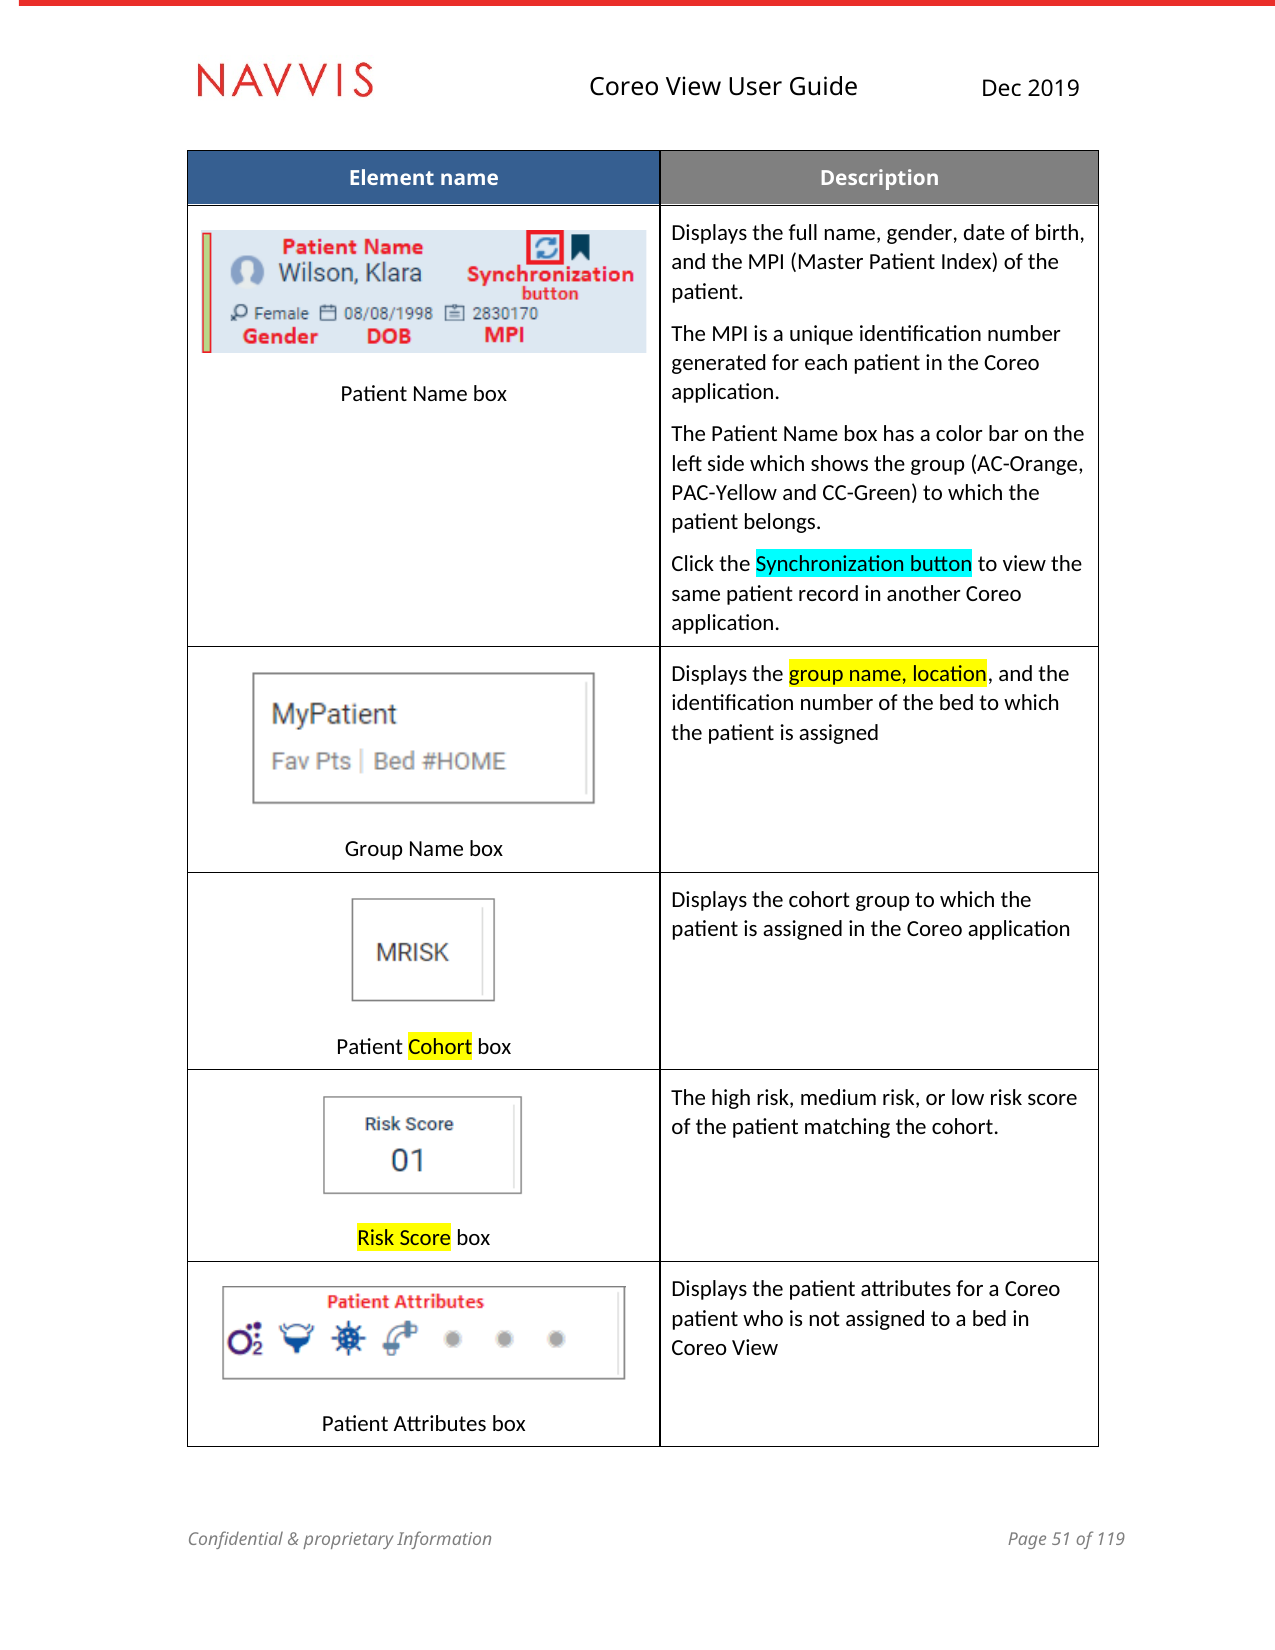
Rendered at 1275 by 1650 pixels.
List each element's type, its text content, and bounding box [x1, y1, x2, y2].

table_cell Displays the group name, location, and the identification number of the bed to which the patient is assigned [661, 647, 1098, 872]
table_cell Risk Score box [188, 1070, 659, 1261]
table_cell Group Name box [188, 647, 659, 872]
table_cell The high risk, medium risk, or low risk score of the patient matching the cohort. [661, 1070, 1098, 1261]
table_cell Patient Attributes box [188, 1262, 659, 1446]
picture [221, 1286, 626, 1383]
table_header Description [661, 151, 1098, 204]
table_cell Patient Name box [188, 206, 659, 646]
table_cell Displays the patient attributes for a Coreo patient who is not assigned to a bed in Coreo View [661, 1262, 1098, 1446]
picture [349, 897, 498, 1006]
picture [322, 1095, 525, 1197]
table_header Element name [188, 151, 659, 204]
picture [201, 230, 647, 353]
table_cell Patient Cohort box [188, 873, 659, 1069]
picture [251, 671, 597, 808]
table_cell Displays the full name, gender, date of birth, and the MPI (Master Patient Index) of the patient. The MPI is a unique identification number generated for each patient in the Coreo application. The Patient Name box has a color bar on the left side which shows the group (AC-Orange, PAC-Yellow and CC-Green) to which the patient belongs. Click the Synchronization button to view the same patient record in another Coreo application. [661, 206, 1098, 646]
table_cell Displays the cohort group to which the patient is assigned in the Coreo application [661, 873, 1098, 1069]
picture [187, 55, 383, 104]
